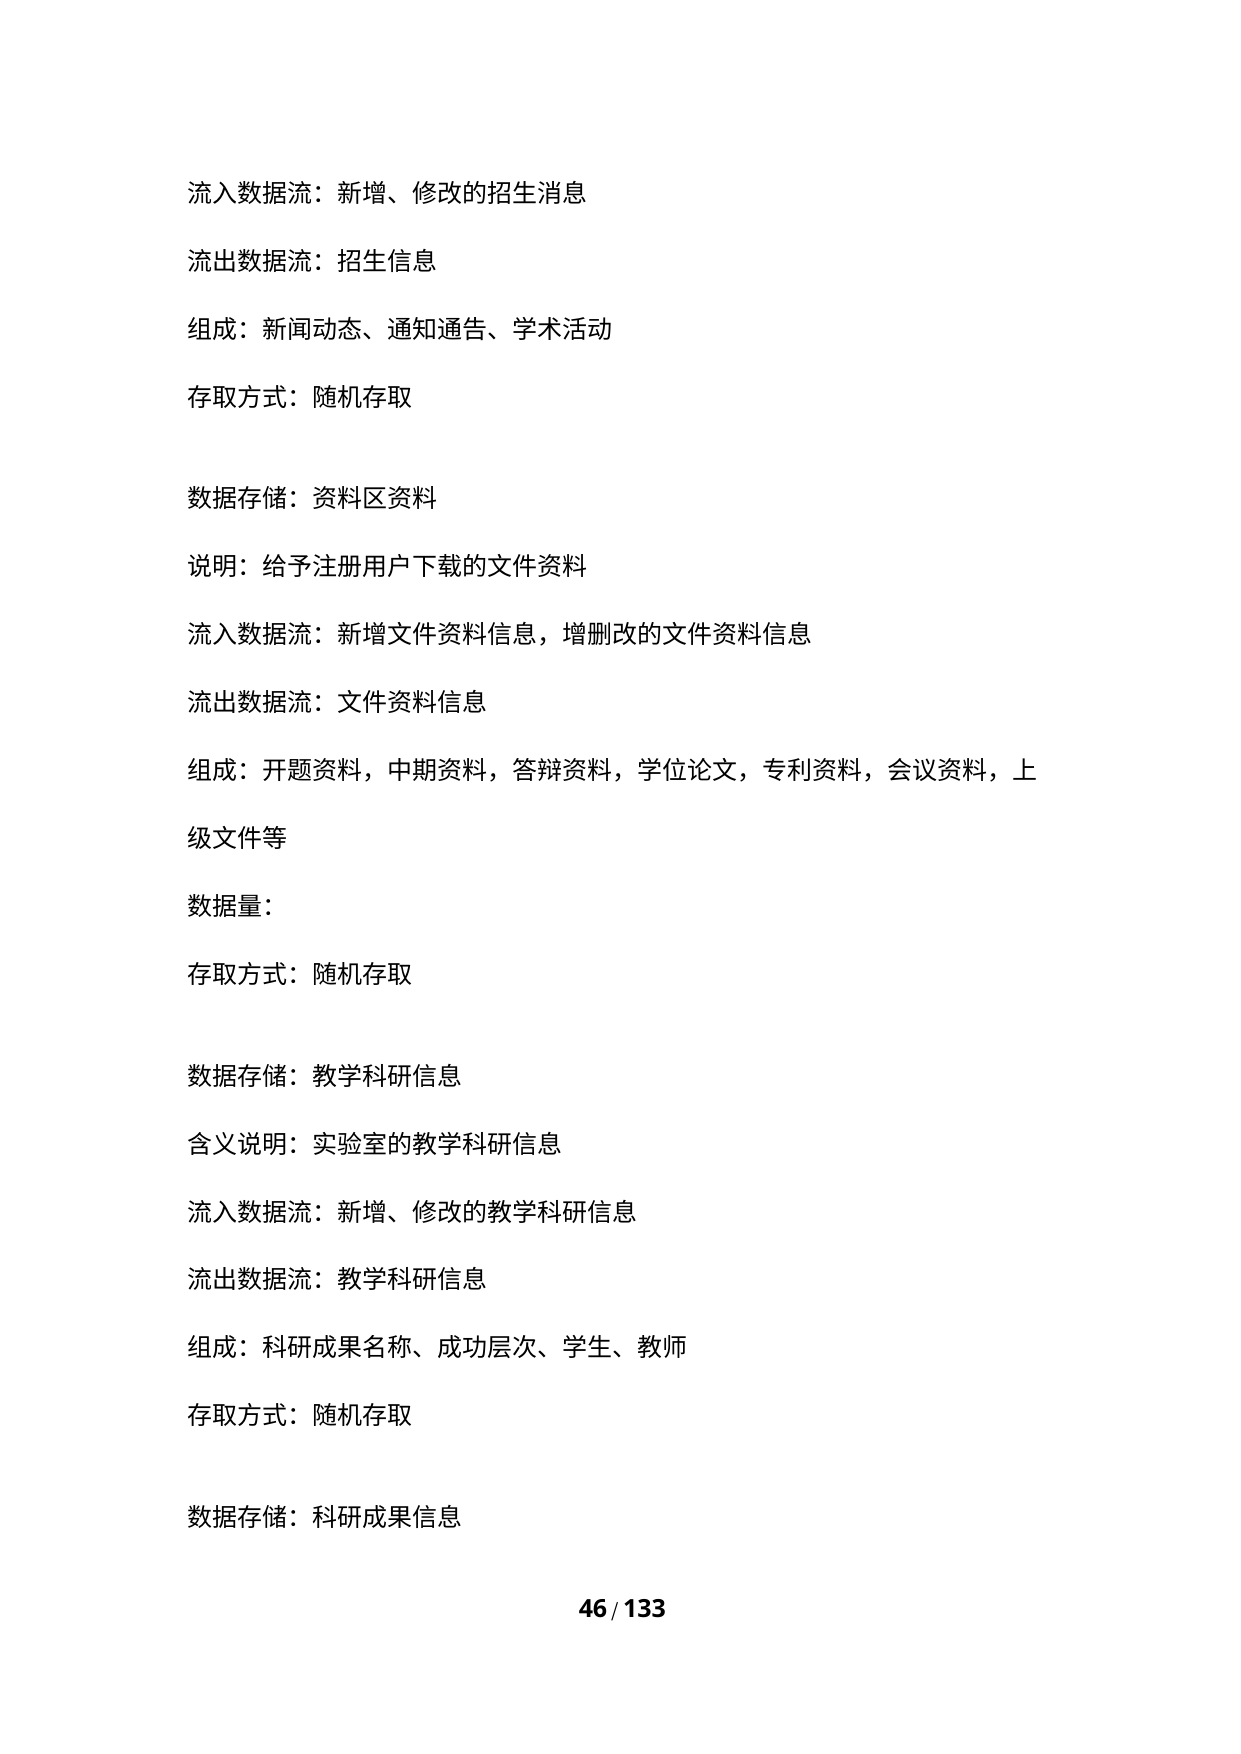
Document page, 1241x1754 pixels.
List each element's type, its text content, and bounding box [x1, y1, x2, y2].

text 含义说明：实验室的教学科研信息 [187, 1108, 1053, 1176]
text 数据存储：资料区资料 [187, 463, 1053, 531]
text 数据存储：教学科研信息 [187, 1040, 1053, 1108]
text 流出数据流：招生信息 [187, 225, 1053, 293]
text 存取方式：随机存取 [187, 938, 1053, 1006]
text 组成：新闻动态、通知通告、学术活动 [187, 293, 1053, 361]
text 流入数据流：新增文件资料信息，增删改的文件资料信息 [187, 599, 1053, 667]
text 流出数据流：教学科研信息 [187, 1244, 1053, 1312]
text 存取方式：随机存取 [187, 361, 1053, 429]
text 组成：开题资料，中期资料，答辩资料，学位论文，专利资料，会议资料，上级文件等 [187, 735, 1053, 871]
text 数据量： [187, 871, 1053, 938]
text 组成：科研成果名称、成功层次、学生、教师 [187, 1312, 1053, 1380]
text 流入数据流：新增、修改的招生消息 [187, 157, 1053, 225]
text 流出数据流：文件资料信息 [187, 667, 1053, 735]
text 说明：给予注册用户下载的文件资料 [187, 531, 1053, 599]
text 数据存储：科研成果信息 [187, 1482, 1053, 1550]
text 流入数据流：新增、修改的教学科研信息 [187, 1176, 1053, 1244]
text 存取方式：随机存取 [187, 1380, 1053, 1448]
